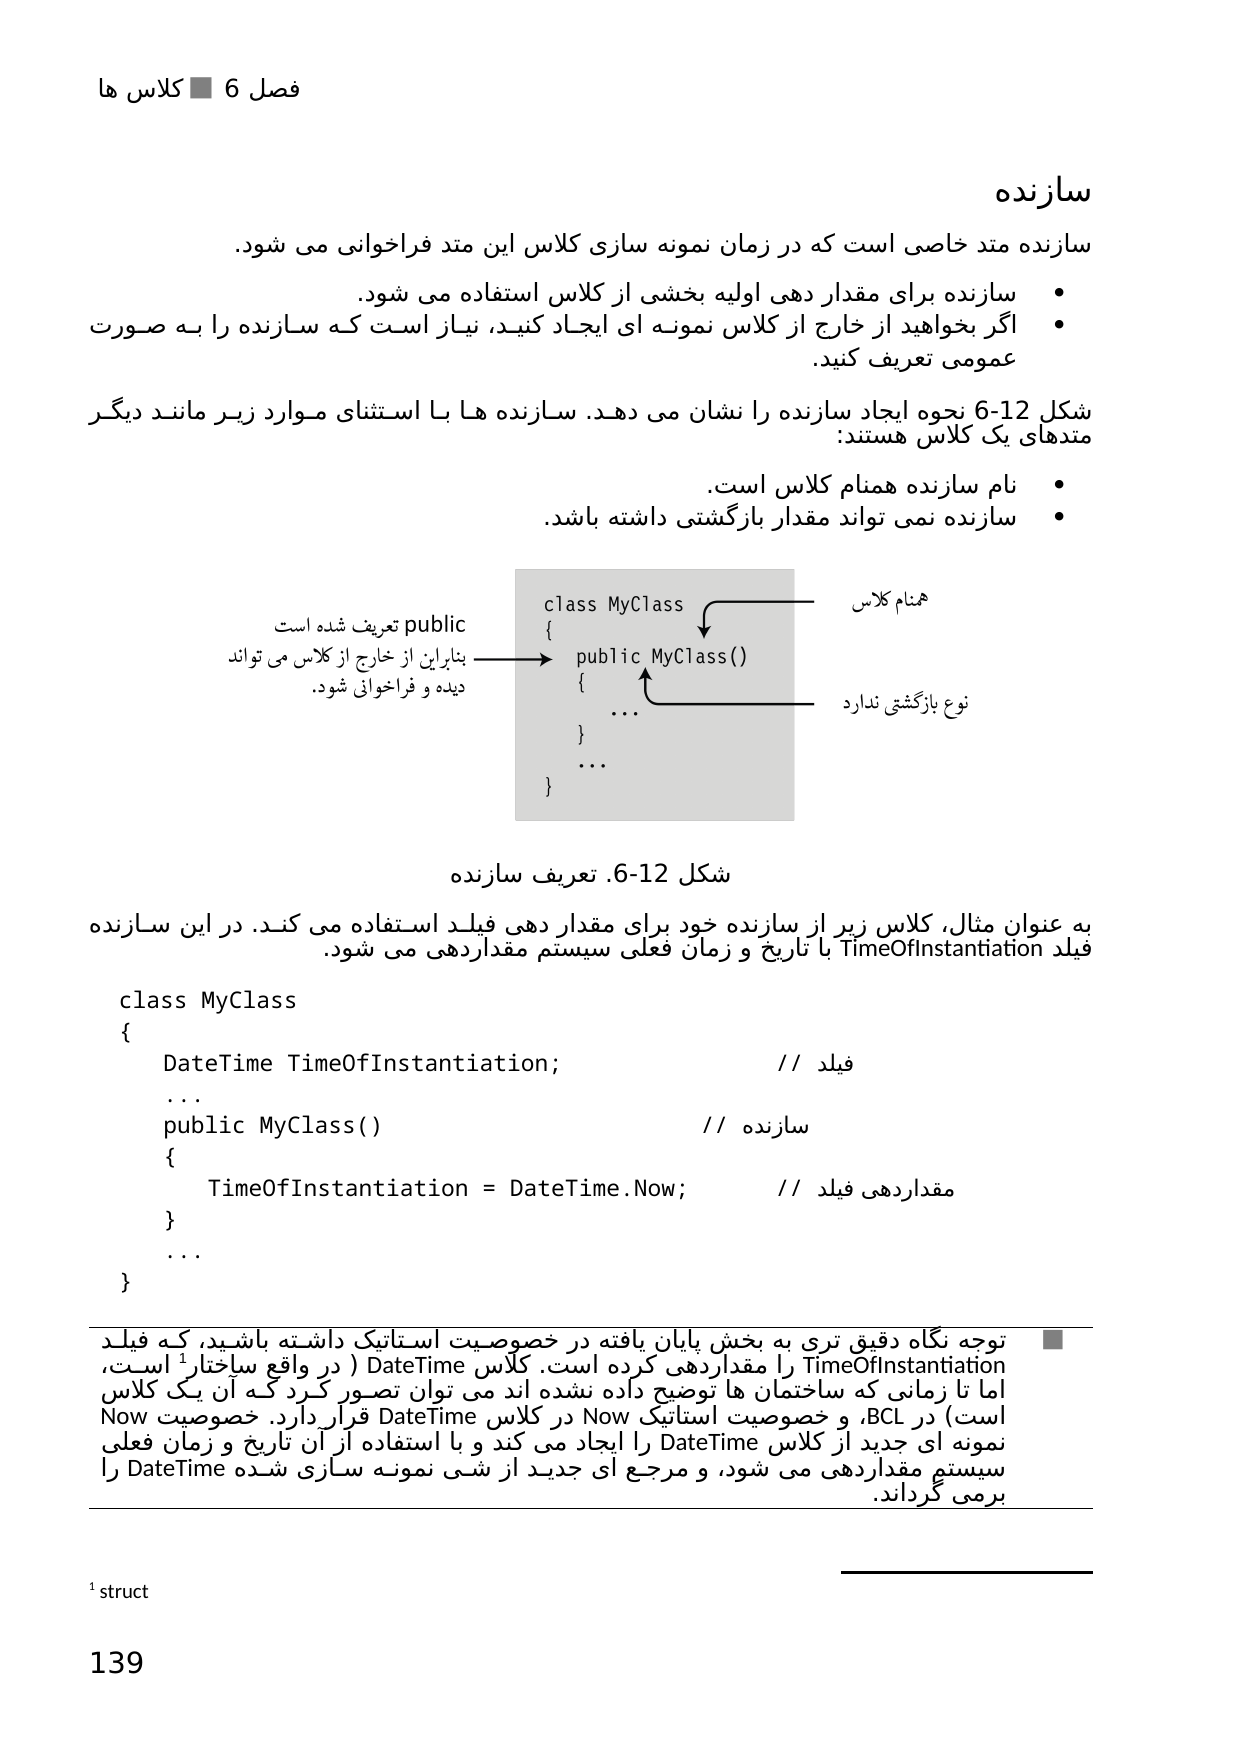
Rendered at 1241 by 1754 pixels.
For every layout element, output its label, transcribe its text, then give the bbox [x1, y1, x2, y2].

text سازنده متد خاصی است که در زمان نمونه سازی کلاس این متد فراخوانی می شود. [89, 233, 1092, 258]
text نام سازنده همنام کلاس است. [89, 470, 1055, 499]
picture [196, 559, 984, 834]
text شکل 12-6 نحوه ایجاد سازنده را نشان می دهد. سازنده ها با استثنای موارد زیر مانند دیگر متدهای یک کلاس هستند: [89, 400, 1092, 449]
table_header class MyClass { DateTime TimeOfInstantiation; // فیلد ... public MyClass() // سازنده { TimeOfInstantiation = DateTime.Now; // مقداردهی فیلد } ... } [89, 984, 1093, 1296]
text شکل 12-6. تعریف سازنده [89, 862, 1092, 887]
text به عنوان مثال، کلاس زیر از سازنده خود برای مقدار دهی فیلد استفاده می کند. در این سازنده فیلد TimeOfInstantiation با تاریخ و زمان فعلی سیستم مقداردهی می شود. [89, 912, 1092, 963]
text سازنده نمی تواند مقدار بازگشتی داشته باشد. [89, 502, 1055, 532]
text اگر بخواهید از خارج از کلاس نمونه ای ایجاد کنید، نیاز است که سازنده را به صورت عمومی تعریف کنید. [89, 311, 1055, 372]
text سازنده برای مقدار دهی اولیه بخشی از کلاس استفاده می شود. [89, 279, 1055, 308]
text سازنده [89, 175, 1092, 208]
table_header توجه نگاه دقیق تری به بخش پایان یافته در خصوصیت استاتیک داشته باشید، که فیلد TimeOfInstantiation را مقداردهی کرده است. کلاس DateTime ( در واقع ساختار است، اما تا زمانی که ساختمان ها توضیح داده نشده اند می توان تصور کرد که آن یک کلاس است) در BCL، و خصوصیت استاتیک Now در کلاس DateTime قرار دارد. خصوصیت Now نمونه ای جدید از کلاس DateTime را ایجاد می کند و با استفاده از آن تاریخ و زمان فعلی سیستم مقداردهی می شود، و مرجع ای جدید از شی نمونه سازی شده DateTime را برمی گرداند. [89, 1328, 1093, 1508]
